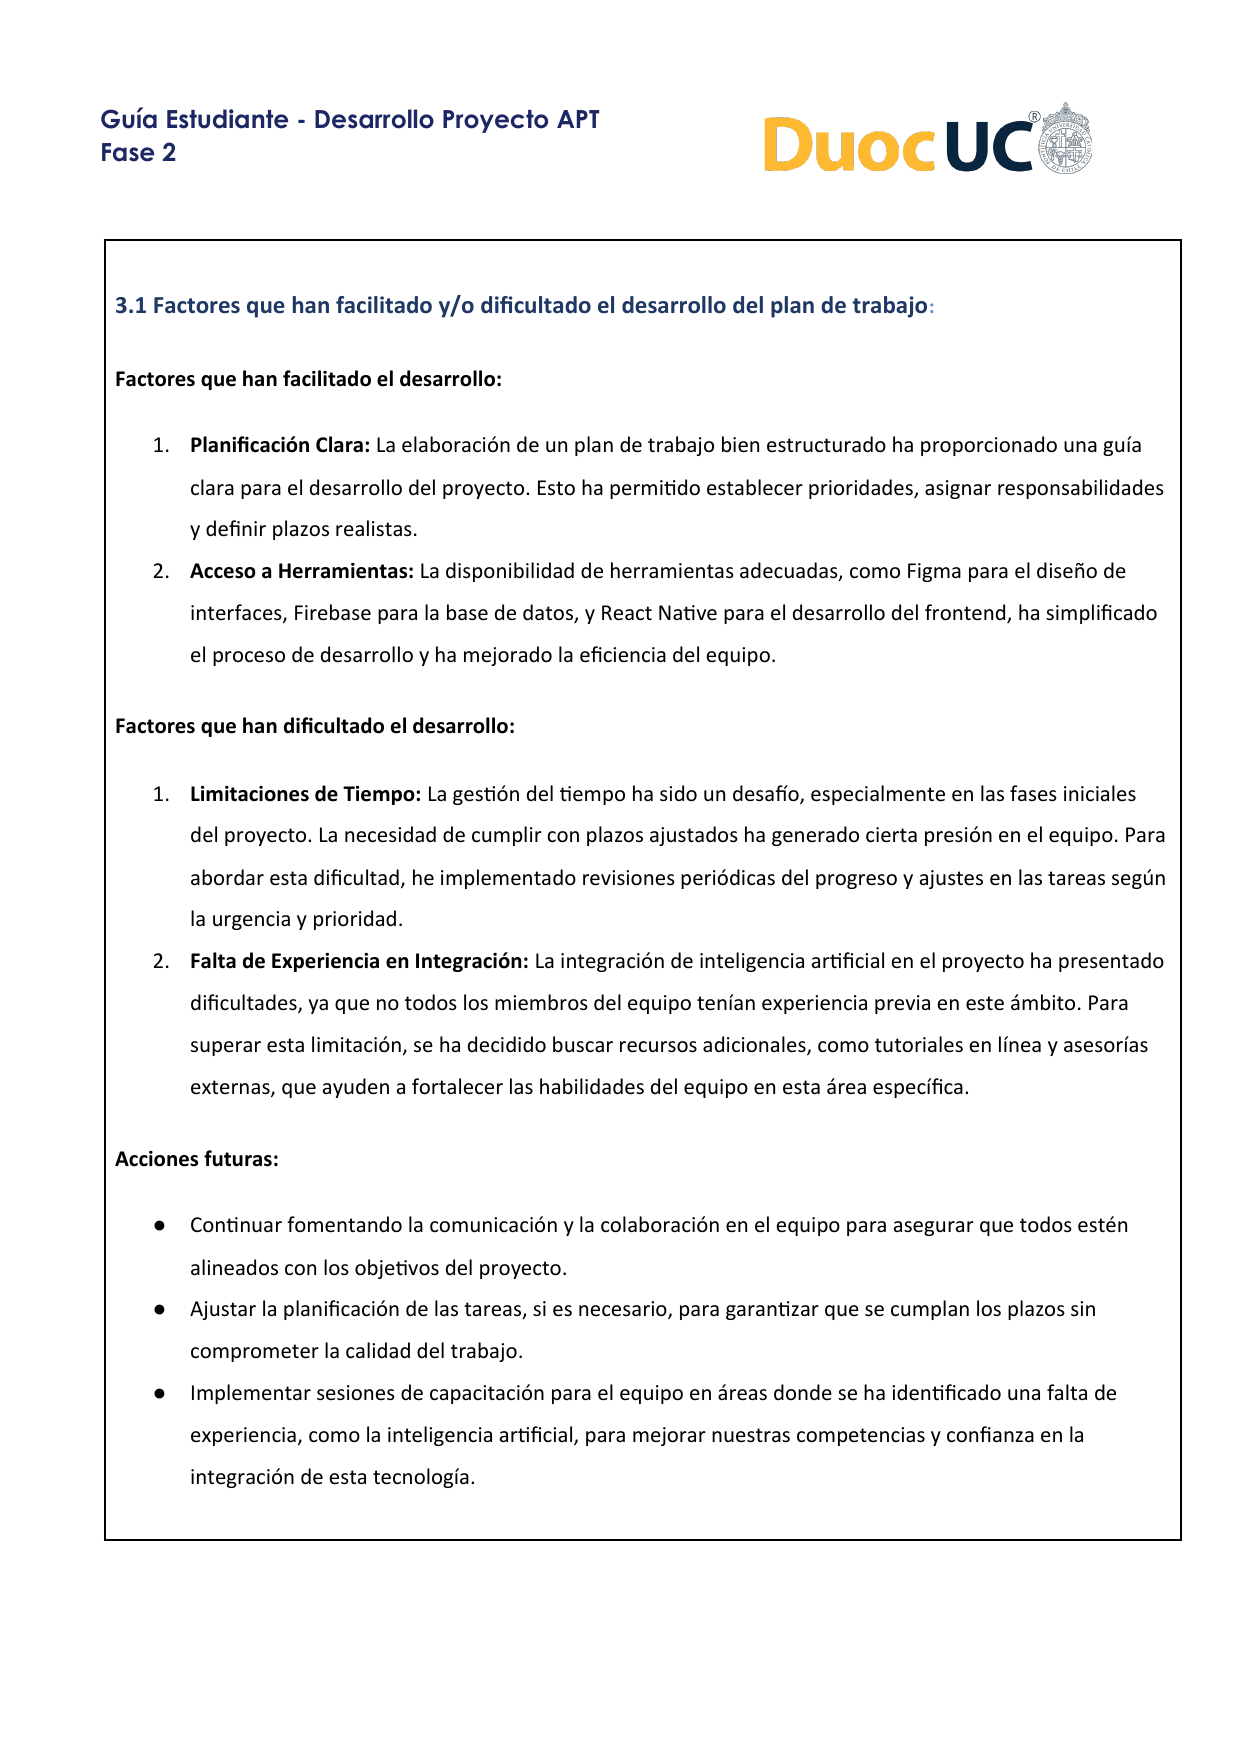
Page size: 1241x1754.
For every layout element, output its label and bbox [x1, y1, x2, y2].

table_header [106, 241, 1180, 1539]
picture [764, 102, 1093, 174]
